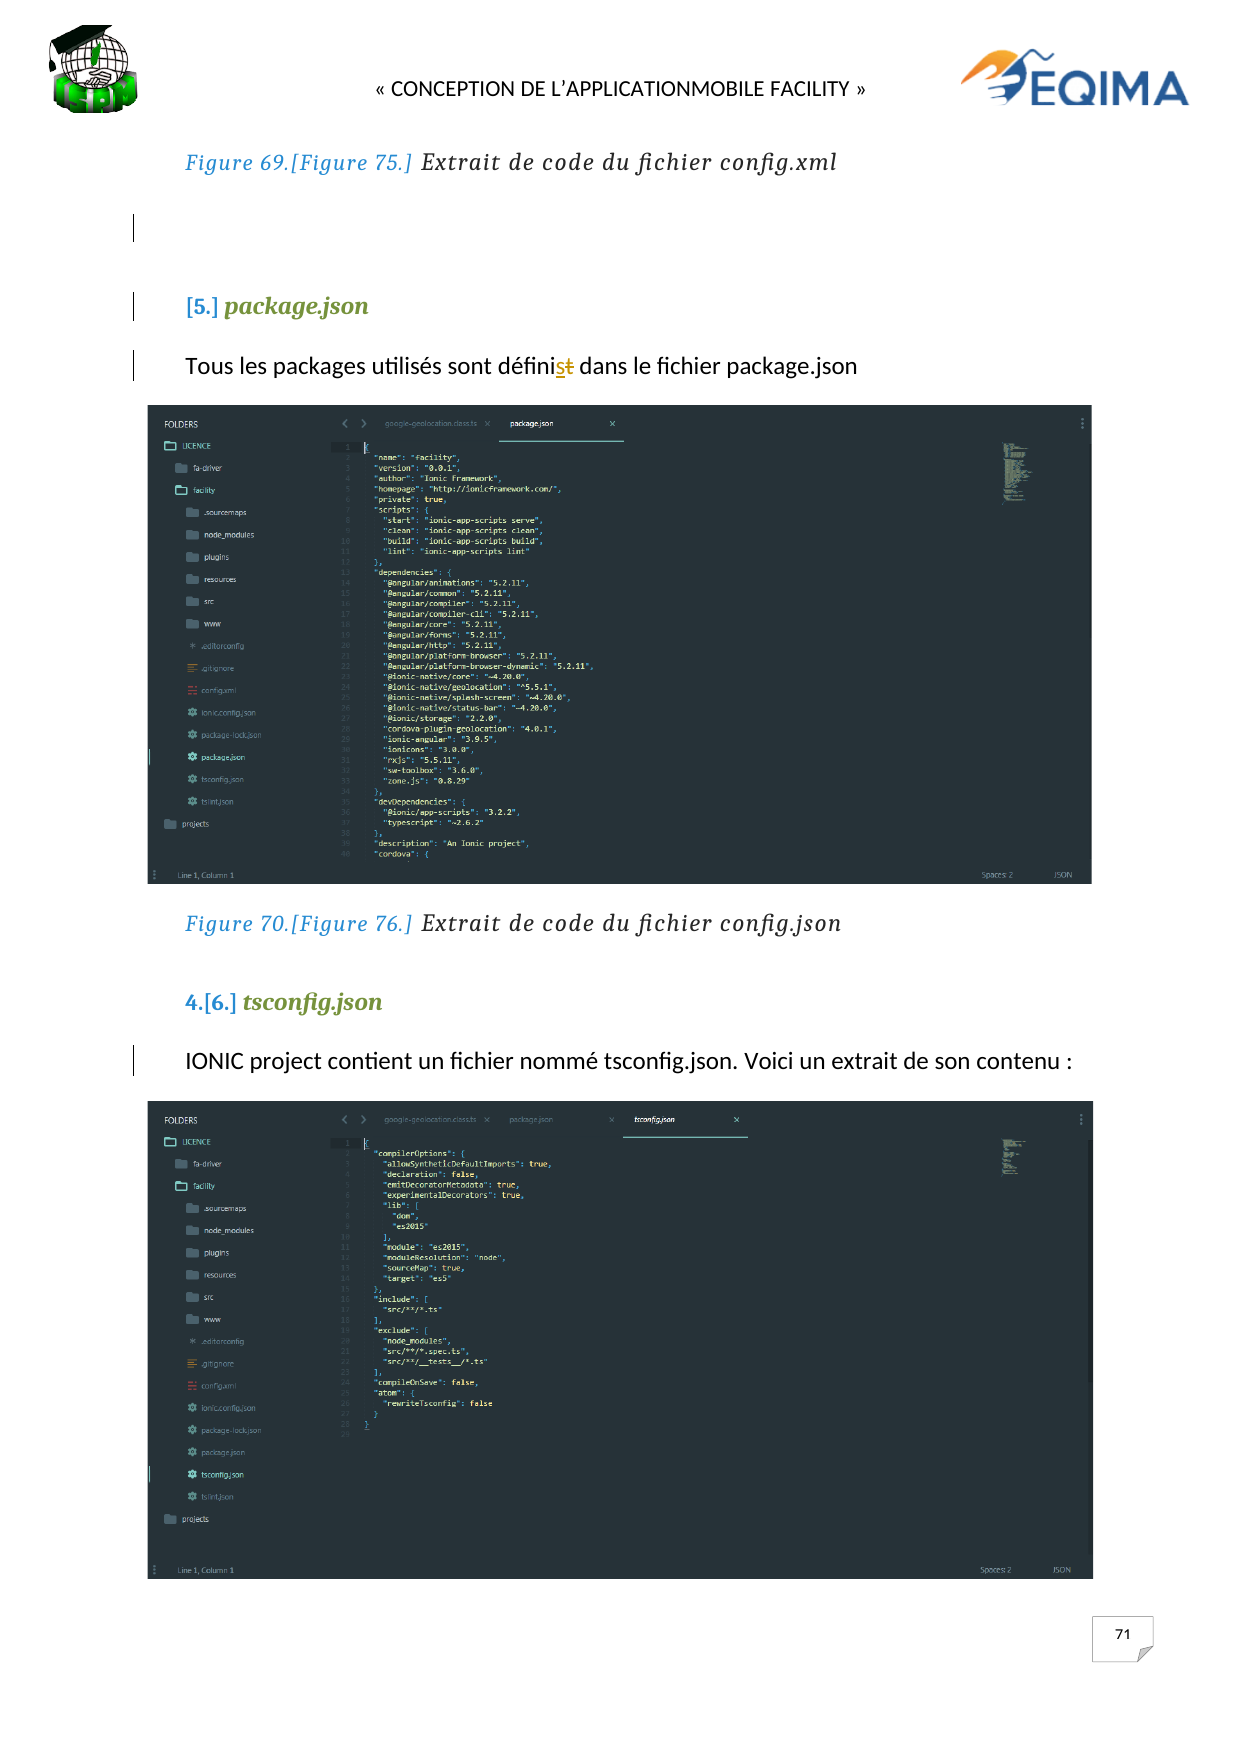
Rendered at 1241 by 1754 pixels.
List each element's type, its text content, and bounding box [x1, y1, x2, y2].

subtitle Extrait de code du fichier config.xml [185, 148, 1093, 176]
picture [147, 405, 1092, 884]
subtitle Extrait de code du fichier config.json [185, 908, 1093, 937]
picture [147, 1101, 1094, 1579]
subtitle tsconfig.json [185, 987, 1093, 1016]
subtitle package.json [185, 292, 1093, 321]
picture [961, 48, 1191, 105]
text Tous les packages utilisés sont défini dans le fichier package.json [148, 350, 1093, 381]
picture [48, 25, 138, 113]
text IONIC project contient un fichier nommé tsconfig.json. Voici un extrait de son contenu : [148, 1045, 1093, 1076]
